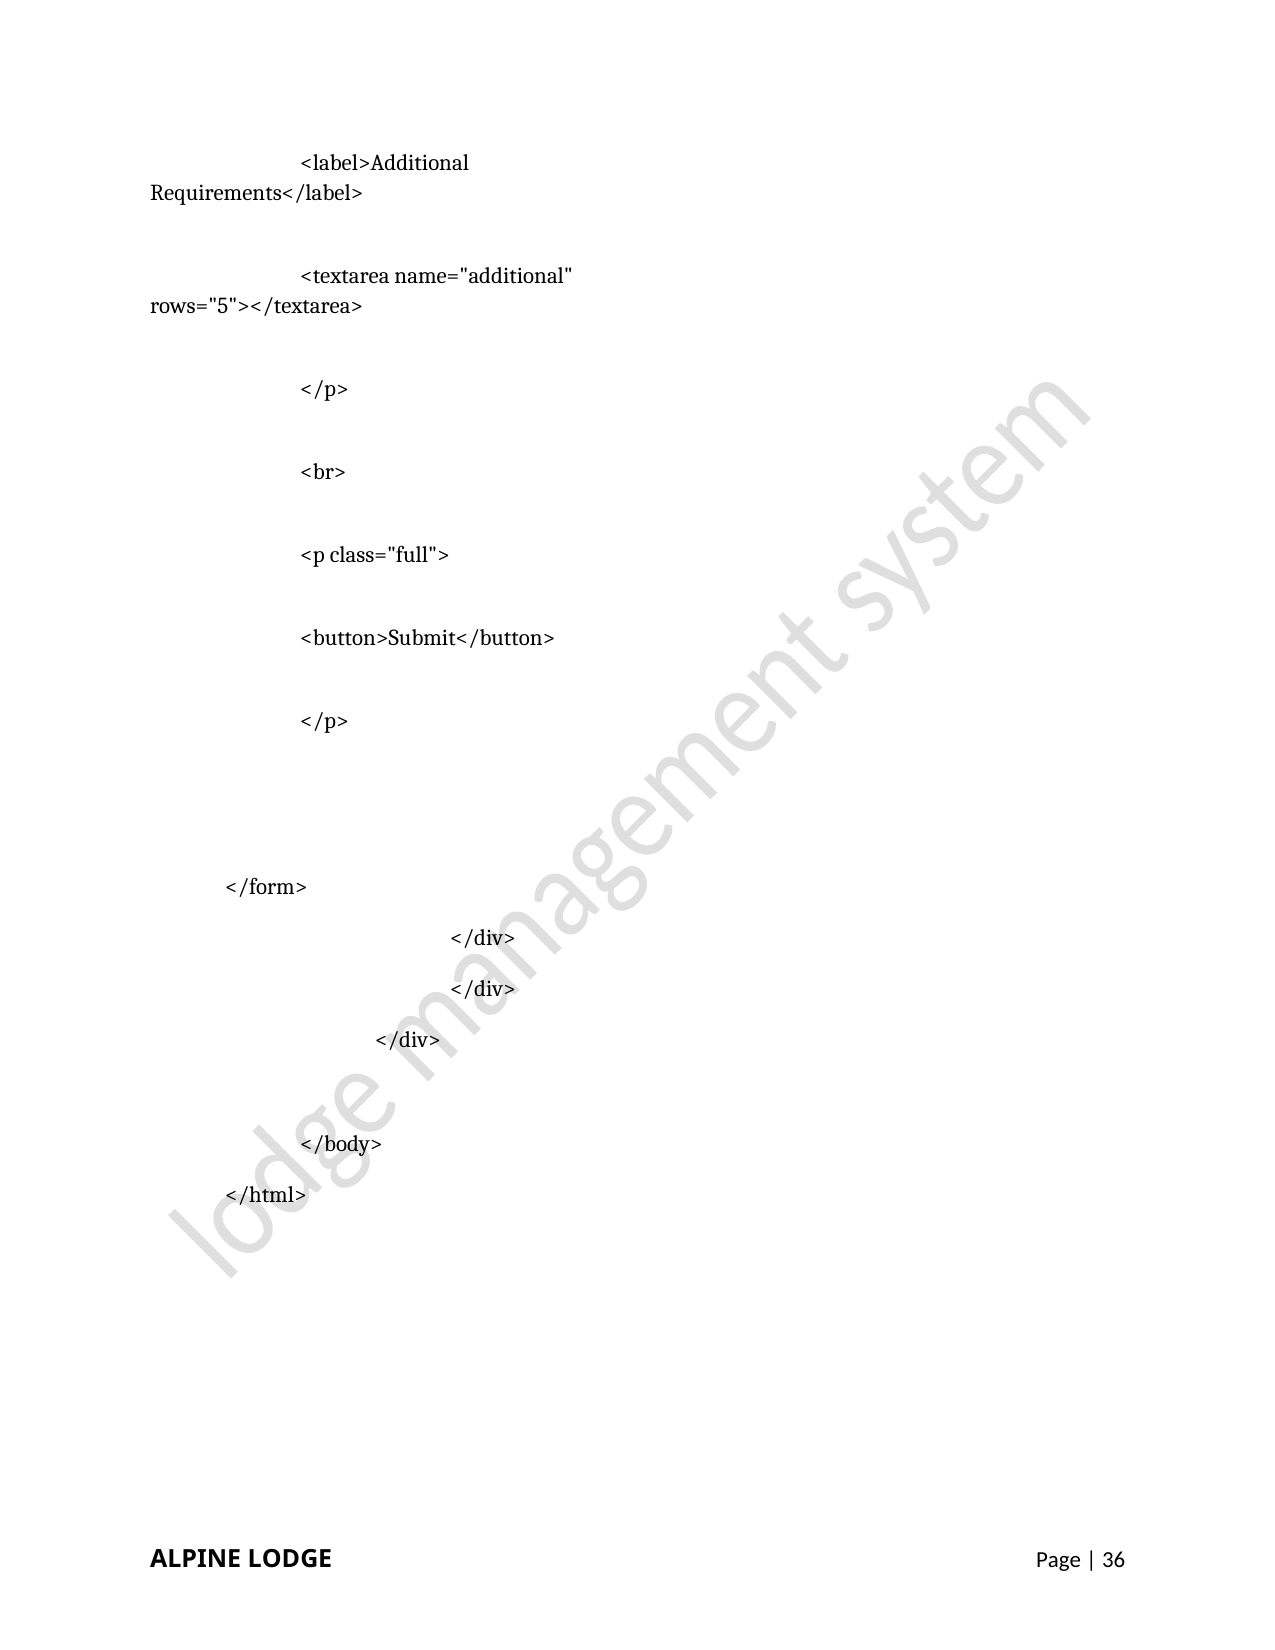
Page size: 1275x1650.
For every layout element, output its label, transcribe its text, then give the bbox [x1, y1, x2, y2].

text <br> [150, 427, 600, 486]
text <textarea name="additional" rows="5"></textarea> [150, 231, 600, 320]
text </body> [150, 1131, 600, 1157]
text <label>Additional Requirements</label> [150, 150, 600, 207]
text </html> [150, 1182, 600, 1208]
text </p> [150, 676, 600, 734]
text </div> [150, 1027, 600, 1053]
text </div> [150, 976, 600, 1002]
text </form> [150, 842, 600, 900]
text <p class="full"> [150, 510, 600, 568]
text </div> [150, 925, 600, 951]
text </p> [150, 344, 600, 403]
text <button>Submit</button> [150, 593, 600, 651]
